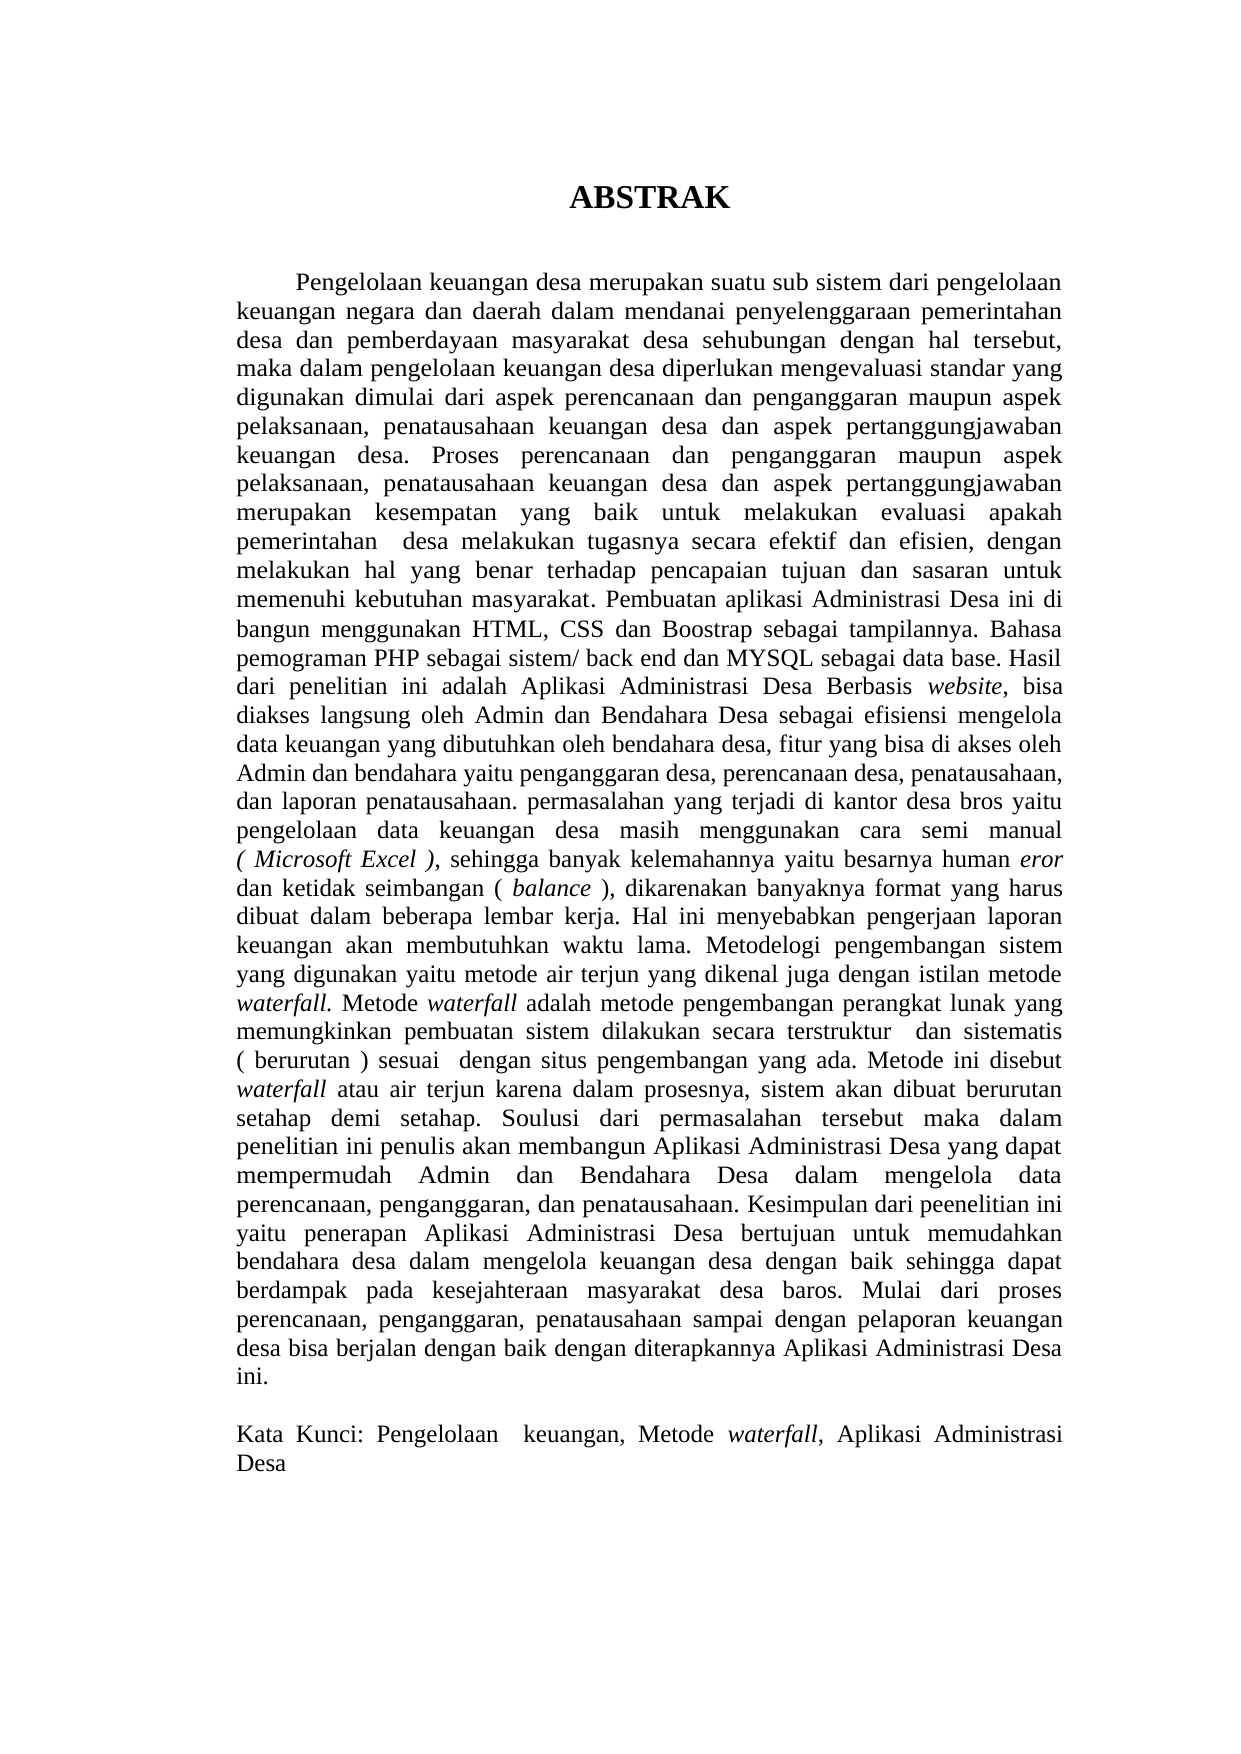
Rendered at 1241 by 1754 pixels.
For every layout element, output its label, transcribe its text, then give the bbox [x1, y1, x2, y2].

text Pengelolaan keuangan desa merupakan suatu sub sistem dari pengelolaan keuangan negara dan daerah dalam mendanai penyelenggaraan pemerintahan desa dan pemberdayaan masyarakat desa sehubungan dengan hal tersebut, maka dalam pengelolaan keuangan desa diperlukan mengevaluasi standar yang digunakan dimulai dari aspek perencanaan dan penganggaran maupun aspek pelaksanaan, penatausahaan keuangan desa dan aspek pertanggungjawaban keuangan desa. Proses perencanaan dan penganggaran maupun aspek pelaksanaan, penatausahaan keuangan desa dan aspek pertanggungjawaban merupakan kesempatan yang baik untuk melakukan evaluasi apakah pemerintahan desa melakukan tugasnya secara efektif dan efisien, dengan melakukan hal yang benar terhadap pencapaian tujuan dan sasaran untuk memenuhi kebutuhan masyarakat. Pembuatan aplikasi Administrasi Desa ini di bangun menggunakan HTML, CSS dan Boostrap sebagai tampilannya. Bahasa pemograman PHP sebagai sistem/ back end dan MYSQL sebagai data base. Hasil dari penelitian ini adalah Aplikasi Administrasi Desa Berbasis website, bisa diakses langsung oleh Admin dan Bendahara Desa sebagai efisiensi mengelola data keuangan yang dibutuhkan oleh bendahara desa, fitur yang bisa di akses oleh Admin dan bendahara yaitu penganggaran desa, perencanaan desa, penatausahaan, dan laporan penatausahaan. permasalahan yang terjadi di kantor desa bros yaitu pengelolaan data keuangan desa masih menggunakan cara semi manual ( Microsoft Excel ), sehingga banyak kelemahannya yaitu besarnya human eror dan ketidak seimbangan ( balance ), dikarenakan banyaknya format yang harus dibuat dalam beberapa lembar kerja. Hal ini menyebabkan pengerjaan laporan keuangan akan membutuhkan waktu lama. Metodelogi pengembangan sistem yang digunakan yaitu metode air terjun yang dikenal juga dengan istilan metode waterfall. Metode waterfall adalah metode pengembangan perangkat lunak yang memungkinkan pembuatan sistem dilakukan secara terstruktur dan sistematis ( berurutan ) sesuai dengan situs pengembangan yang ada. Metode ini disebut waterfall atau air terjun karena dalam prosesnya, sistem akan dibuat berurutan setahap demi setahap. Soulusi dari permasalahan tersebut maka dalam penelitian ini penulis akan membangun Aplikasi Administrasi Desa yang dapat mempermudah Admin dan Bendahara Desa dalam mengelola data perencanaan, penganggaran, dan penatausahaan. Kesimpulan dari peenelitian ini yaitu penerapan Aplikasi Administrasi Desa bertujuan untuk memudahkan bendahara desa dalam mengelola keuangan desa dengan baik sehingga dapat berdampak pada kesejahteraan masyarakat desa baros. Mulai dari proses perencanaan, penganggaran, penatausahaan sampai dengan pelaporan keuangan desa bisa berjalan dengan baik dengan diterapkannya Aplikasi Administrasi Desa ini. [236, 267, 1063, 1390]
text Kata Kunci: Pengelolaan keuangan, Metode waterfall, Aplikasi Administrasi Desa [236, 1419, 1063, 1476]
text ABSTRAK [236, 177, 1063, 216]
